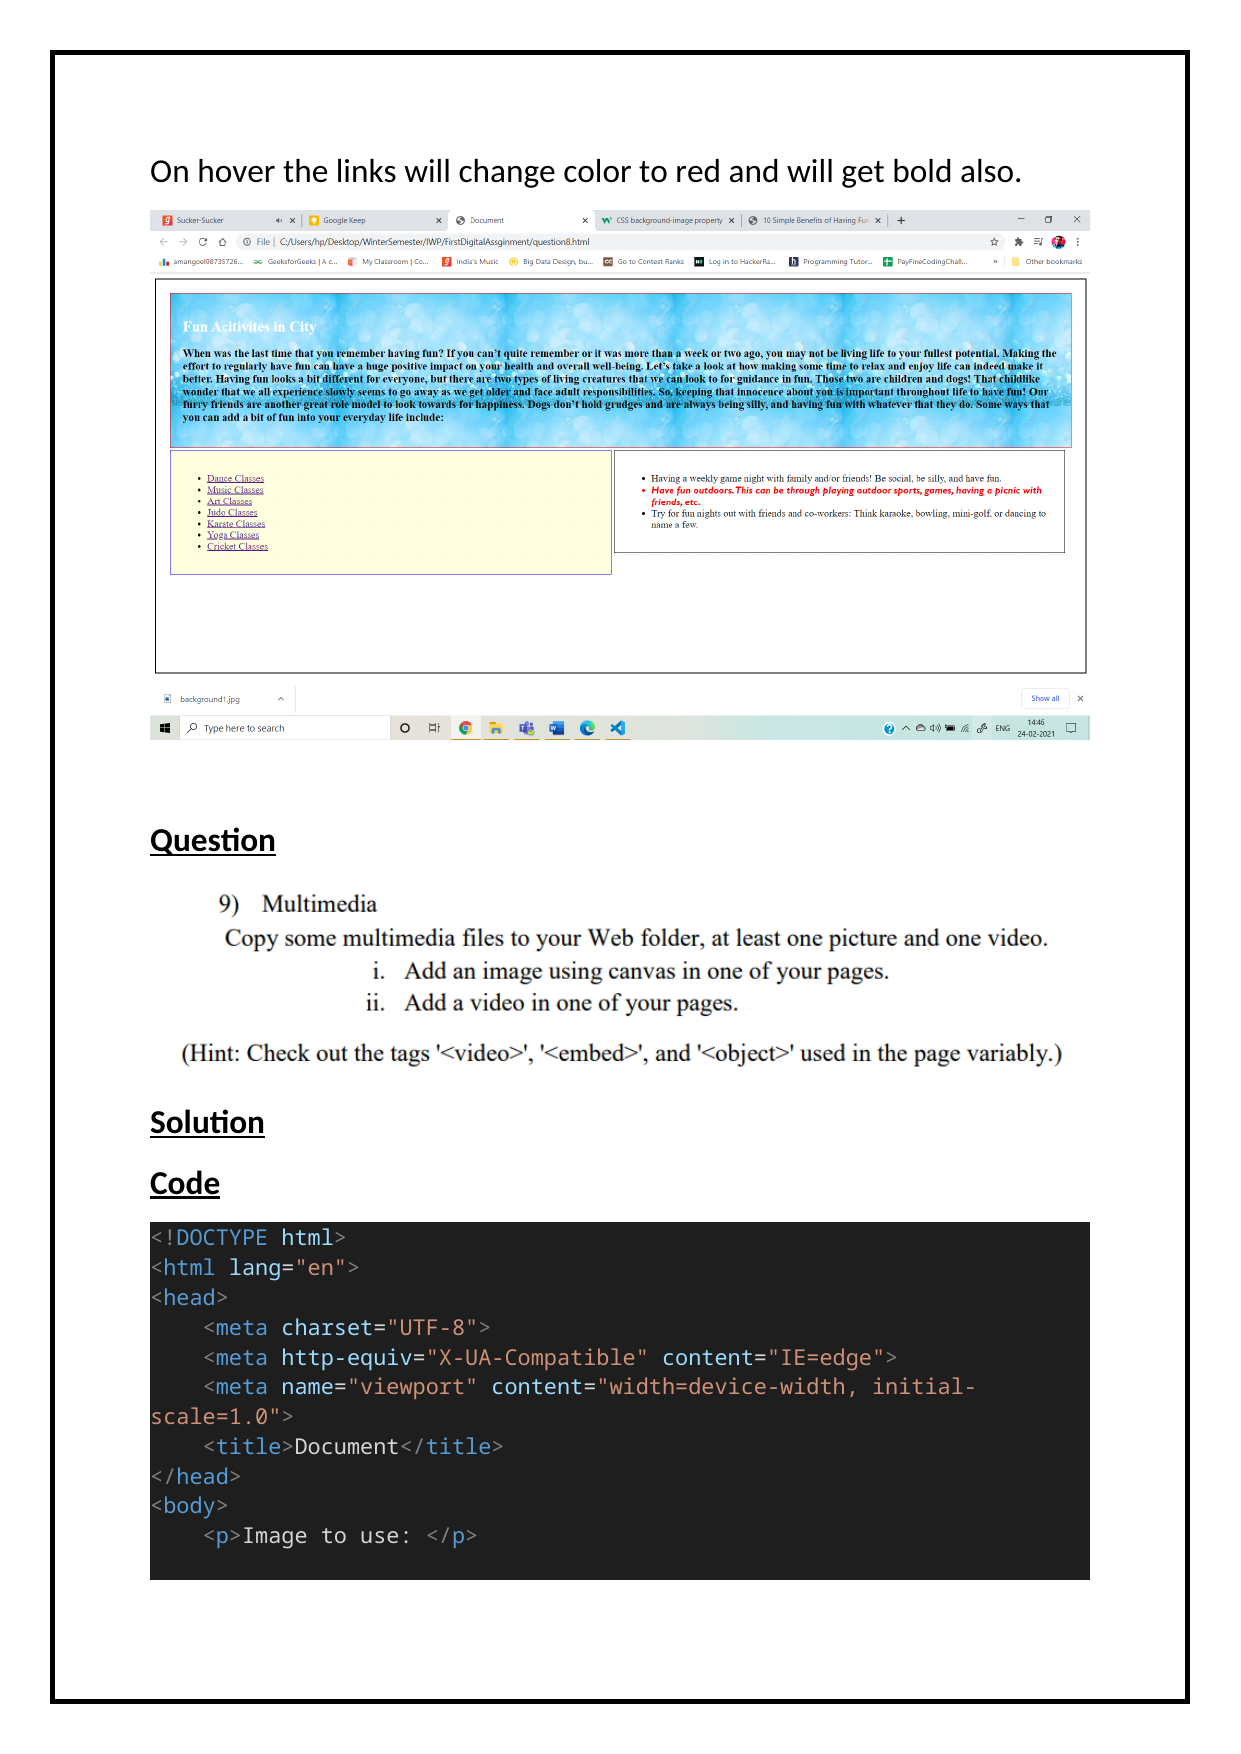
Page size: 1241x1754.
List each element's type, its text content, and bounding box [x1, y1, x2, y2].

text Question [150, 819, 1090, 860]
text <!DOCTYPE html> [150, 1222, 1090, 1252]
text <head> [150, 1282, 1090, 1312]
text <html lang="en"> [150, 1252, 1090, 1282]
text <p>Image to use: </p> [150, 1520, 1090, 1550]
text On hover the links will change color to red and will get bold also. [150, 150, 1090, 191]
text <body> [150, 1490, 1090, 1520]
text Code [150, 1162, 1090, 1202]
picture [150, 879, 1091, 1083]
text <title>Document</title> [150, 1431, 1090, 1461]
picture [150, 210, 1091, 740]
text <meta http-equiv="X-UA-Compatible" content="IE=edge"> [150, 1341, 1090, 1371]
text <meta charset="UTF-8"> [150, 1312, 1090, 1341]
text <meta name="viewport" content="width=device-width, initial-scale=1.0"> [150, 1371, 1090, 1431]
text </head> [150, 1461, 1090, 1490]
text Solution [150, 1101, 1090, 1142]
